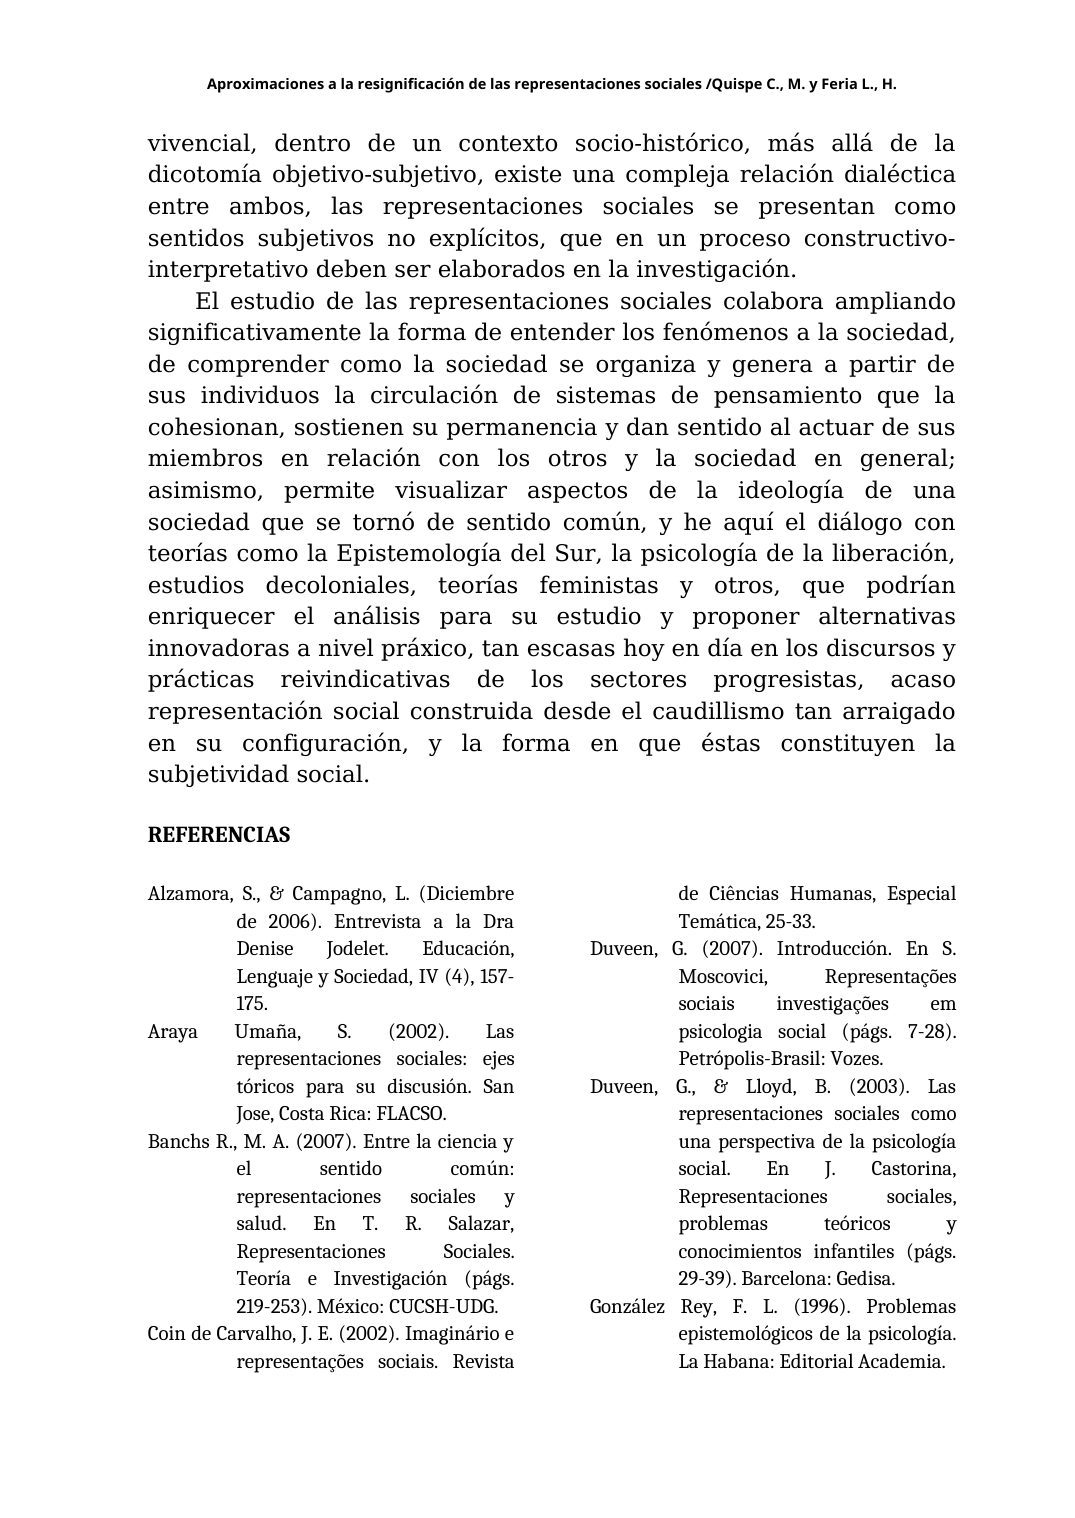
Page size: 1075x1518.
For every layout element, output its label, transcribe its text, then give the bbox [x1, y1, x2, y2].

text Coin de Carvalho, J. E. (2002). Imaginário e representações sociais. Revista de Ciências Humanas, Especial Temática, 25-33. [148, 1322, 515, 1373]
text Duveen, G. (2007). Introducción. En S. Moscovici, Representações sociais investigações em psicologia social (págs. 7-28). Petrópolis-Brasil: Vozes. [590, 937, 957, 1071]
text Araya Umaña, S. (2002). Las representaciones sociales: ejes tóricos para su discusión. San Jose, Costa Rica: FLACSO. [148, 1019, 515, 1126]
text Duveen, G., & Lloyd, B. (2003). Las representaciones sociales como una perspectiva de la psicología social. En J. Castorina, Representaciones sociales, problemas teóricos y conocimientos infantiles (págs. 29-39). Barcelona: Gedisa. [590, 1074, 957, 1291]
text El estudio de las representaciones sociales colabora ampliando significativamente la forma de entender los fenómenos a la sociedad, de comprender como la sociedad se organiza y genera a partir de sus individuos la circulación de sistemas de pensamiento que la cohesionan, sostienen su permanencia y dan sentido al actuar de sus miembros en relación con los otros y la sociedad en general; asimismo, permite visualizar aspectos de la ideología de una sociedad que se tornó de sentido común, y he aquí el diálogo con teorías como la Epistemología del Sur, la psicología de la liberación, estudios decoloniales, teorías feministas y otros, que podrían enriquecer el análisis para su estudio y proponer alternativas innovadoras a nivel práxico, tan escasas hoy en día en los discursos y prácticas reivindicativas de los sectores progresistas, acaso representación social construida desde el caudillismo tan arraigado en su configuración, y la forma en que éstas constituyen la subjetividad social. [148, 286, 957, 787]
text González Rey, F. L. (1996). Problemas epistemológicos de la psicología. La Habana: Editorial Academia. [590, 1294, 957, 1373]
text REFERENCIAS [148, 822, 958, 848]
text Coin de Carvalho, J. E. (2002). Imaginário e representações sociais. Revista de Ciências Humanas, Especial Temática, 25-33. [590, 882, 957, 933]
text Alzamora, S., & Campagno, L. (Diciembre de 2006). Entrevista a la Dra Denise Jodelet. Educación, Lenguaje y Sociedad, IV (4), 157-175. [148, 882, 515, 1016]
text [148, 128, 957, 282]
text Banchs R., M. A. (2007). Entre la ciencia y el sentido común: representaciones sociales y salud. En T. R. Salazar, Representaciones Sociales. Teoría e Investigación (págs. 219-253). México: CUCSH-UDG. [148, 1129, 515, 1318]
